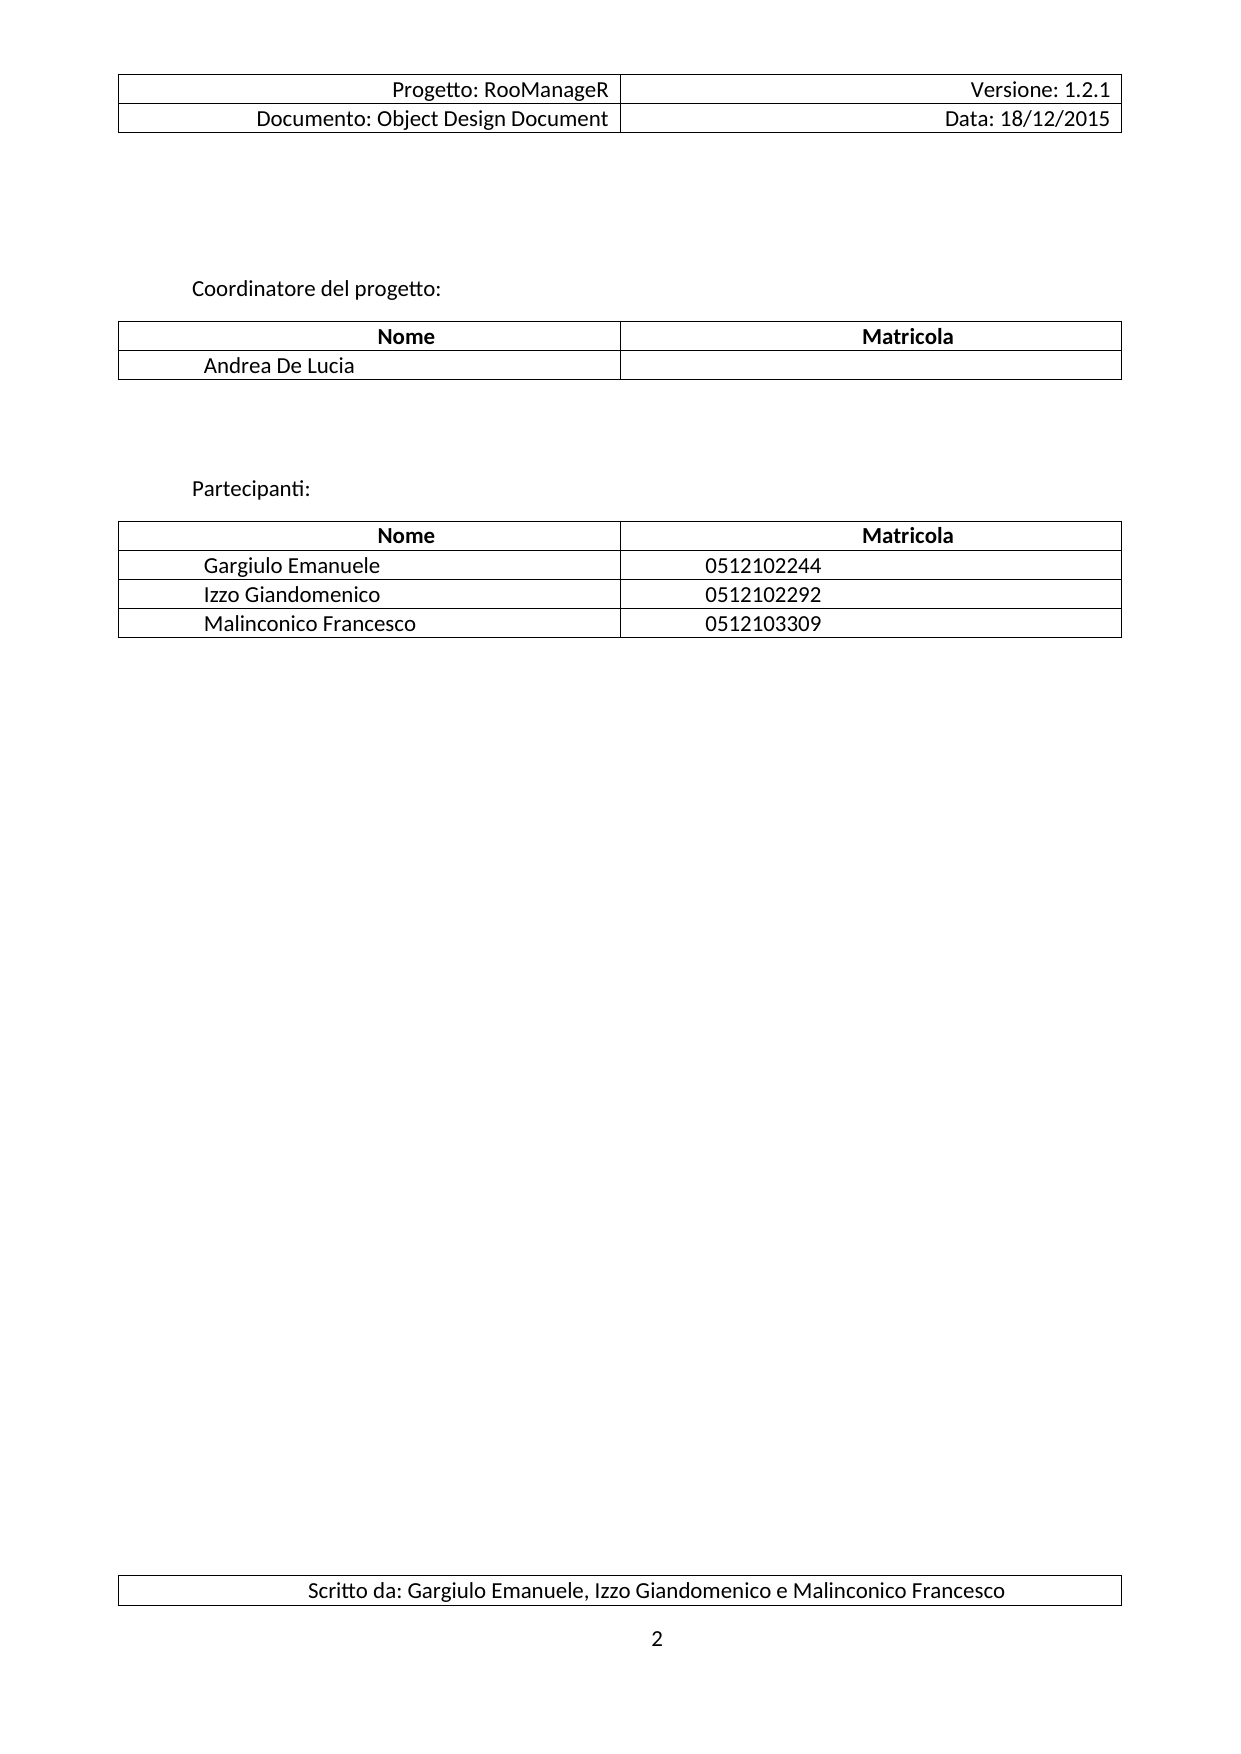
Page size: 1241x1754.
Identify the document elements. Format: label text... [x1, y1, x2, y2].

table_cell Gargiulo Emanuele [119, 551, 620, 579]
table_cell 0512102292 [621, 580, 1121, 608]
table_cell Izzo Giandomenico [119, 580, 620, 608]
table_header Nome [119, 522, 620, 550]
table_cell Malinconico Francesco [119, 609, 620, 637]
table_header Scritto da: Gargiulo Emanuele, Izzo Giandomenico e Malinconico Francesco [119, 1576, 1121, 1604]
text Partecipanti: [192, 474, 1122, 502]
table_header Matricola [621, 522, 1121, 550]
table_header Nome [119, 322, 620, 350]
table_cell 0512102244 [621, 551, 1121, 579]
table_cell 0512103309 [621, 609, 1121, 637]
text Coordinatore del progetto: [192, 274, 1122, 302]
table_header Matricola [621, 322, 1121, 350]
table_cell Andrea De Lucia [119, 351, 620, 379]
table_cell [621, 351, 1121, 379]
